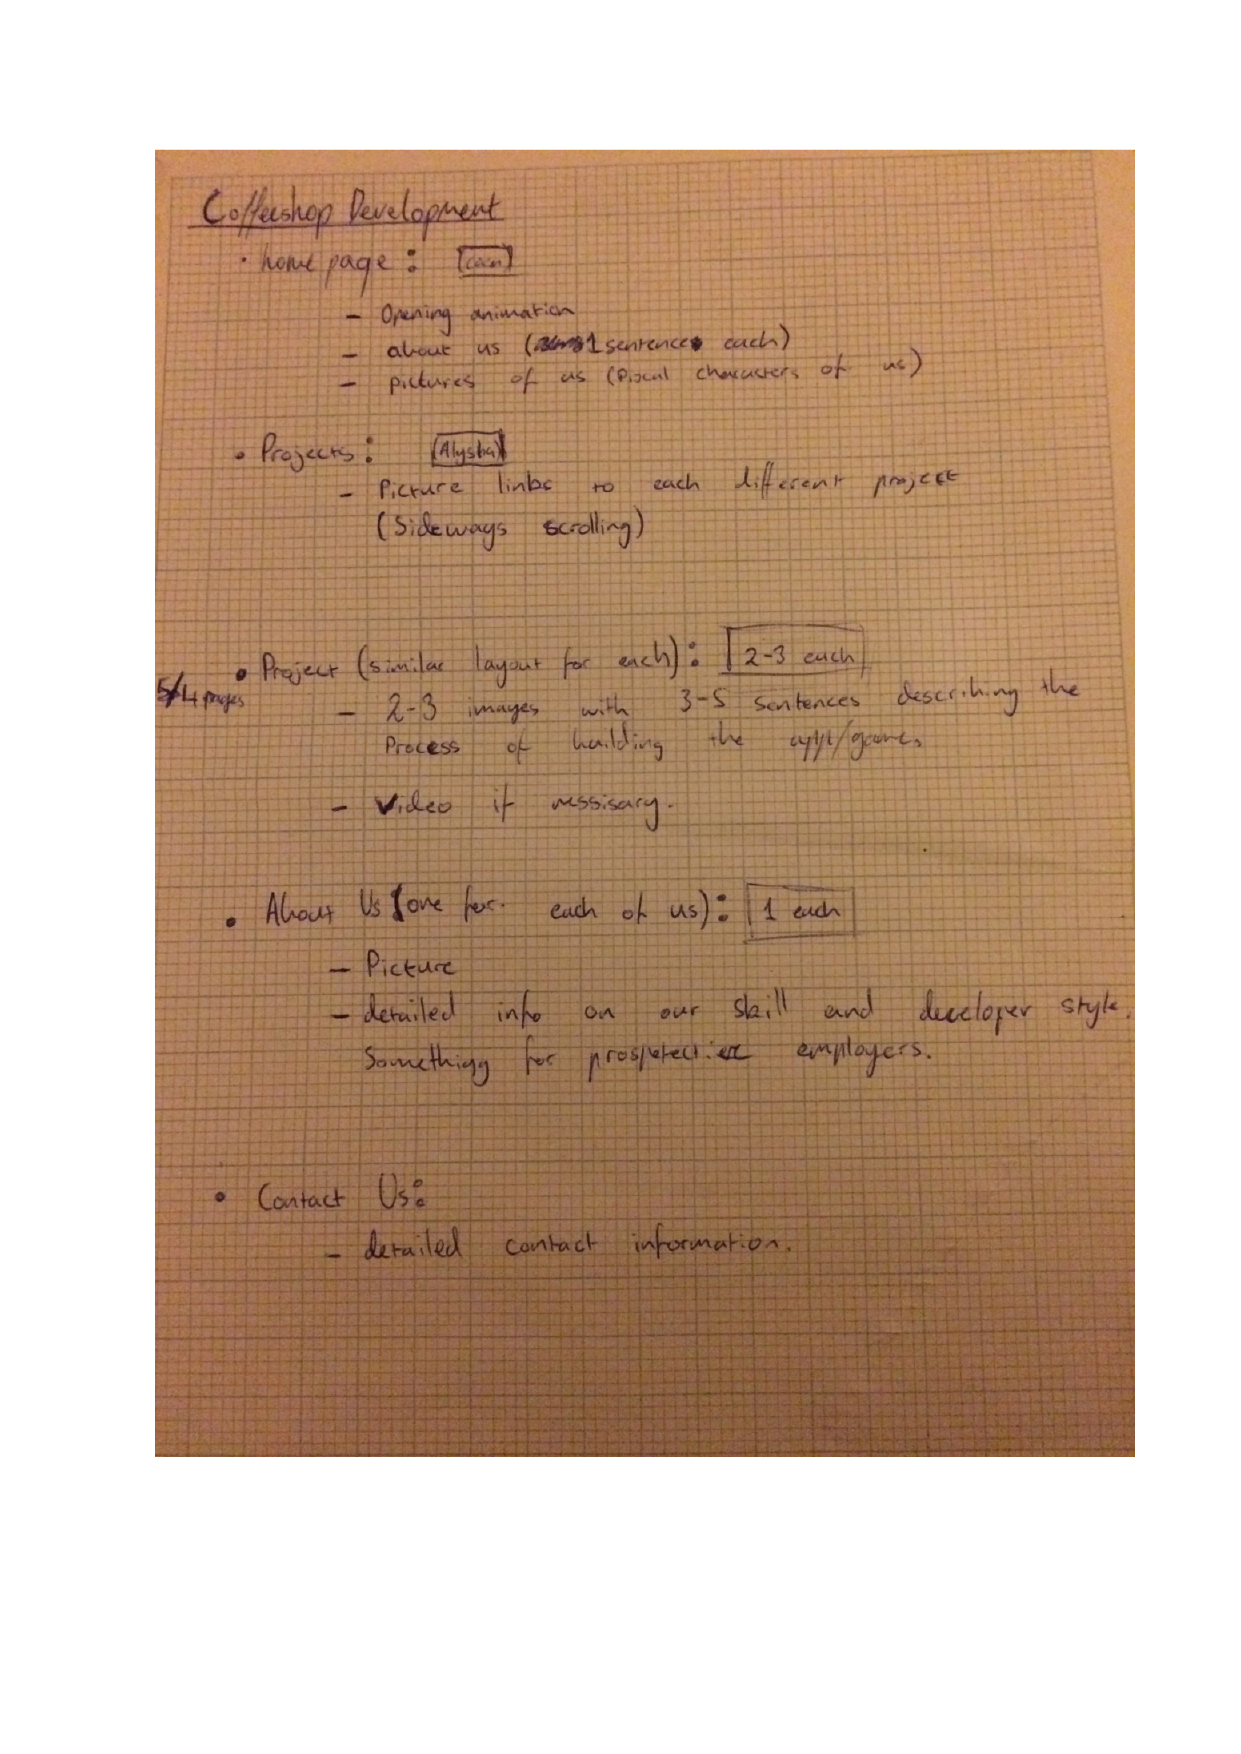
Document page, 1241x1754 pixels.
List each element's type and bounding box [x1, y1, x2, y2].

picture [156, 151, 1135, 1457]
